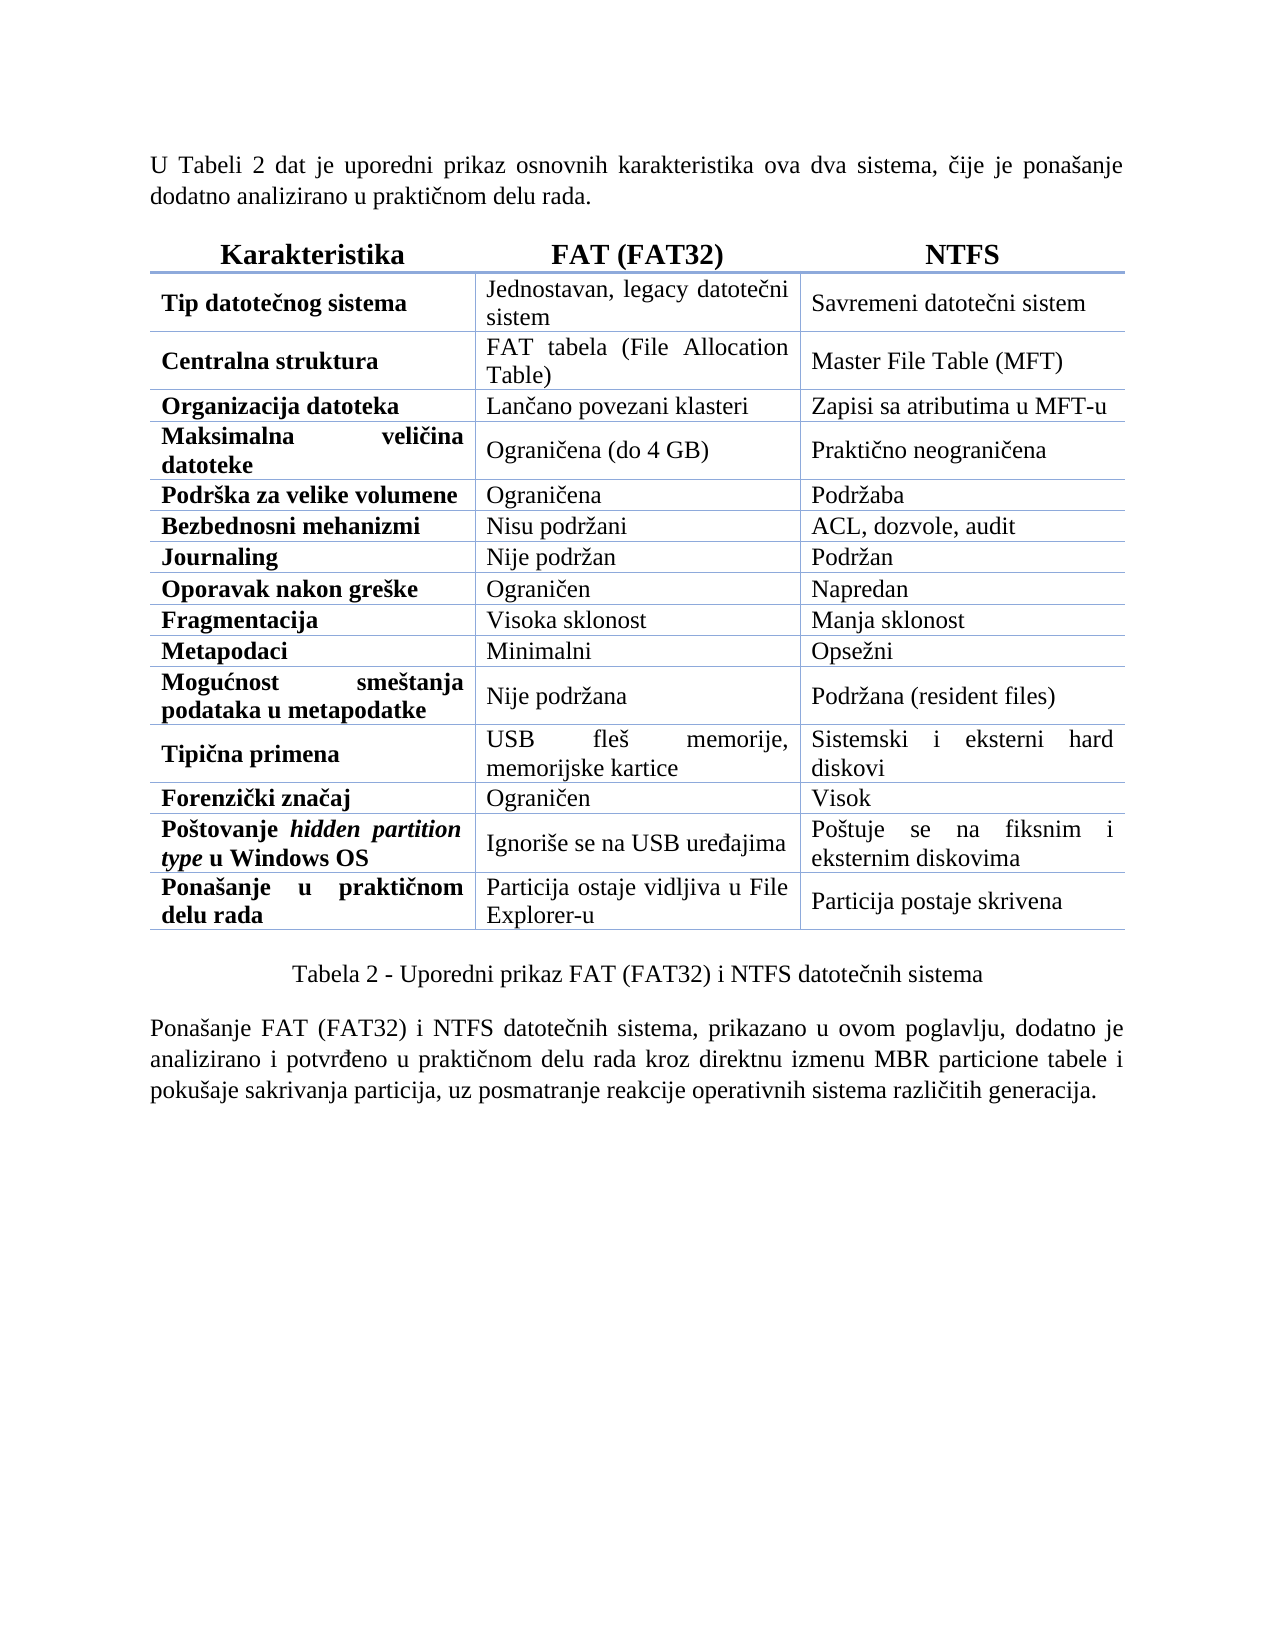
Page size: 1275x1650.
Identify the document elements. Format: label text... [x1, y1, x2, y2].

table_cell Particija ostaje vidljiva u File Explorer-u [476, 873, 800, 929]
table_cell Master File Table (MFT) [801, 332, 1125, 389]
table_cell Centralna struktura [150, 332, 475, 389]
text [150, 150, 1125, 210]
table_cell Jednostavan, legacy datotečni sistem [476, 274, 800, 331]
table_cell Poštuje se na fiksnim i eksternim diskovima [801, 814, 1125, 871]
table_cell Ograničen [476, 573, 800, 603]
text Ponašanje FAT (FAT32) i NTFS datotečnih sistema, prikazano u ovom poglavlju, dodatno je analizirano i potvrđeno u praktičnom delu rada kroz direktnu izmenu MBR particione tabele i pokušaje sakrivanja particija, uz posmatranje reakcije operativnih sistema različitih generacija. [150, 1013, 1125, 1104]
table_cell Savremeni datotečni sistem [801, 274, 1125, 331]
table_cell Poštovanje hidden partition type u Windows OS [150, 814, 475, 871]
table_cell Napredan [801, 573, 1125, 603]
table_cell FAT tabela (File Allocation Table) [476, 332, 800, 389]
table_cell Maksimalna veličina datoteke [150, 422, 475, 478]
table_cell Sistemski i eksterni hard diskovi [801, 725, 1125, 782]
table_cell Visok [801, 783, 1125, 813]
table_header NTFS [800, 237, 1125, 271]
table_cell Tipična primena [150, 725, 475, 782]
table_cell Zapisi sa atributima u MFT-u [801, 390, 1125, 421]
table_cell Nisu podržani [476, 511, 800, 541]
table_cell USB fleš memorije, memorijske kartice [476, 725, 800, 782]
table_cell Forenzički značaj [150, 783, 475, 813]
table_cell Ograničen [476, 783, 800, 813]
table_header Karakteristika [150, 237, 475, 271]
table_cell Fragmentacija [150, 605, 475, 635]
table_cell Ograničena (do 4 GB) [476, 422, 800, 478]
table_cell Podržana (resident files) [801, 667, 1125, 724]
table_cell ACL, dozvole, audit [801, 511, 1125, 541]
table_header FAT (FAT32) [475, 237, 800, 271]
table_cell Tip datotečnog sistema [150, 274, 475, 331]
table_cell Nije podržan [476, 542, 800, 572]
table_cell Minimalni [476, 636, 800, 666]
table_cell Oporavak nakon greške [150, 573, 475, 603]
table_cell Bezbednosni mehanizmi [150, 511, 475, 541]
table_cell Opsežni [801, 636, 1125, 666]
text Tabela 2 - Uporedni prikaz FAT (FAT32) i NTFS datotečnih sistema [150, 959, 1125, 988]
table_cell Ponašanje u praktičnom delu rada [150, 873, 475, 929]
table_cell Particija postaje skrivena [801, 873, 1125, 929]
table_cell Lančano povezani klasteri [476, 390, 800, 421]
table_cell Podržan [801, 542, 1125, 572]
table_cell Nije podržana [476, 667, 800, 724]
table_cell Ignoriše se na USB uređajima [476, 814, 800, 871]
table_cell Praktično neograničena [801, 422, 1125, 478]
table_cell Organizacija datoteka [150, 390, 475, 421]
table_cell Journaling [150, 542, 475, 572]
table_cell Mogućnost smeštanja podataka u metapodatke [150, 667, 475, 724]
table_cell Visoka sklonost [476, 605, 800, 635]
table_cell Podržaba [801, 480, 1125, 510]
table_cell Metapodaci [150, 636, 475, 666]
table_cell Podrška za velike volumene [150, 480, 475, 510]
table_cell Ograničena [476, 480, 800, 510]
table_cell Manja sklonost [801, 605, 1125, 635]
